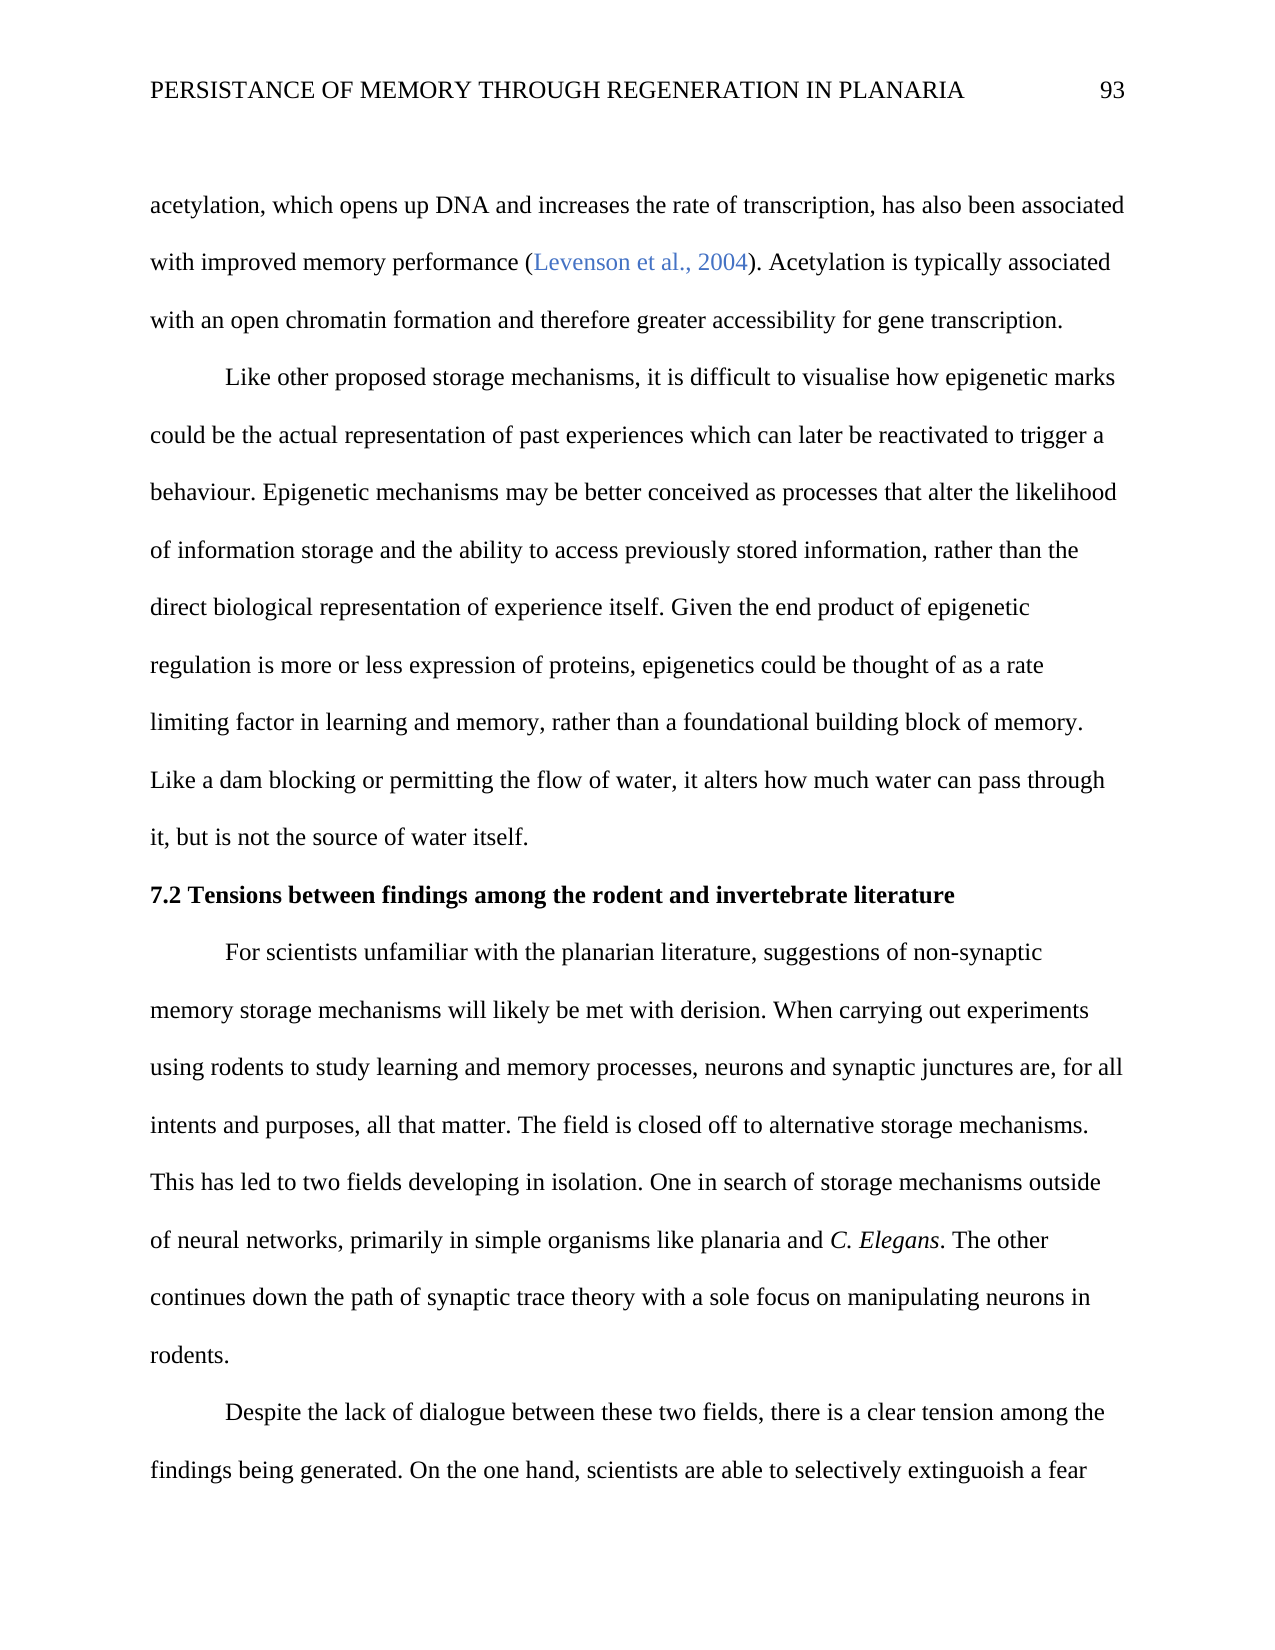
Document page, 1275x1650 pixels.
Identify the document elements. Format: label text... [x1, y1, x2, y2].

text For scientists unfamiliar with the planarian literature, suggestions of non-synaptic memory storage mechanisms will likely be met with derision. When carrying out experiments using rodents to study learning and memory processes, neurons and synaptic junctures are, for all intents and purposes, all that matter. The field is closed off to alternative storage mechanisms. This has led to two fields developing in isolation. One in search of storage mechanisms outside of neural networks, primarily in simple organisms like planaria and C. Elegans. The other continues down the path of synaptic trace theory with a sole focus on manipulating neurons in rodents. [150, 937, 1125, 1369]
subtitle 7.2 Tensions between findings among the rodent and invertebrate literature [150, 880, 1125, 909]
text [150, 1397, 1125, 1484]
text Like other proposed storage mechanisms, it is difficult to visualise how epigenetic marks could be the actual representation of past experiences which can later be reactivated to trigger a behaviour. Epigenetic mechanisms may be better conceived as processes that alter the likelihood of information storage and the ability to access previously stored information, rather than the direct biological representation of experience itself. Given the end product of epigenetic regulation is more or less expression of proteins, epigenetics could be thought of as a rate limiting factor in learning and memory, rather than a foundational building block of memory. Like a dam blocking or permitting the flow of water, it alters how much water can pass through it, but is not the source of water itself. [150, 362, 1125, 851]
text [150, 190, 1125, 334]
